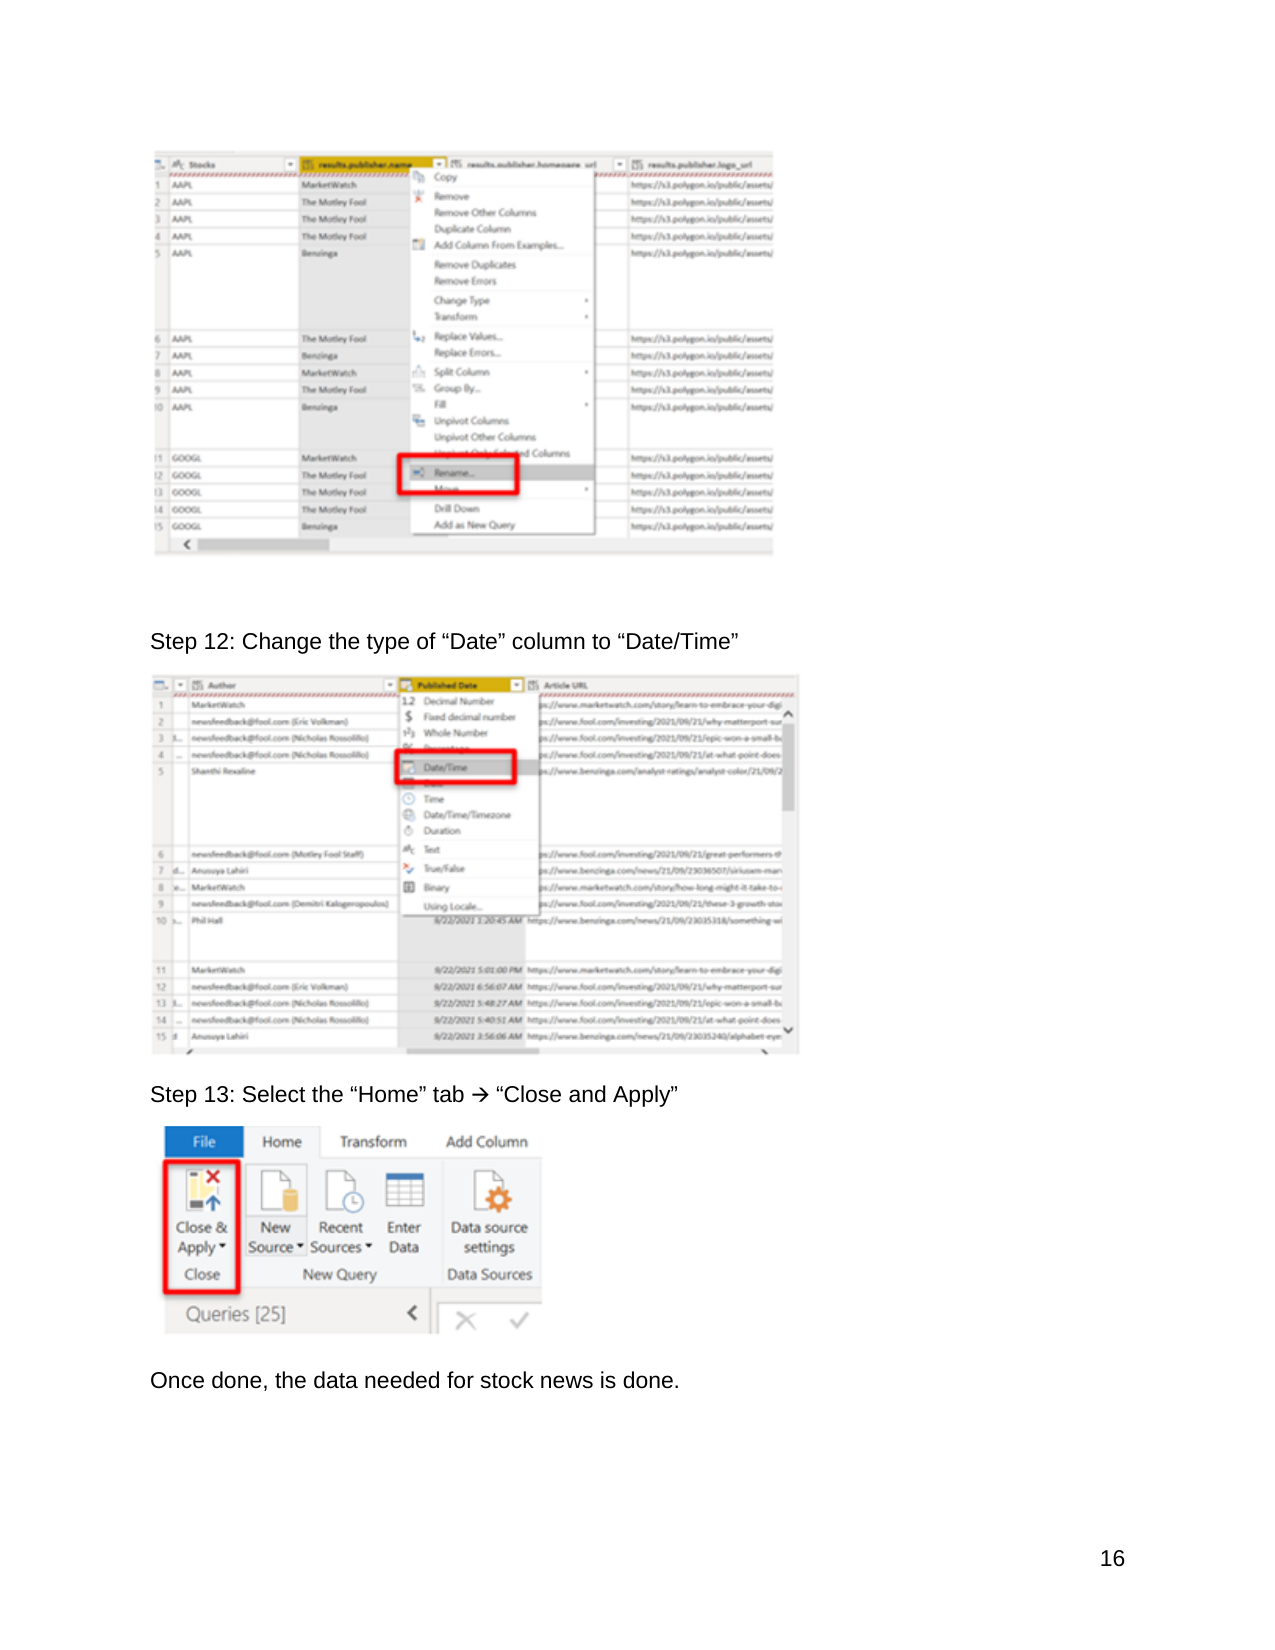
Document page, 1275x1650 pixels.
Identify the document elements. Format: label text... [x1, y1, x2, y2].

text Once done, the data needed for stock news is done. [150, 1367, 1125, 1393]
text Step 12: Change the type of “Date” column to “Date/Time” [150, 628, 1125, 654]
picture [150, 1126, 566, 1348]
picture [150, 673, 808, 1062]
text Step 13: Select the “Home” tab 🡪 “Close and Apply” [150, 1081, 1125, 1107]
picture [150, 150, 782, 564]
